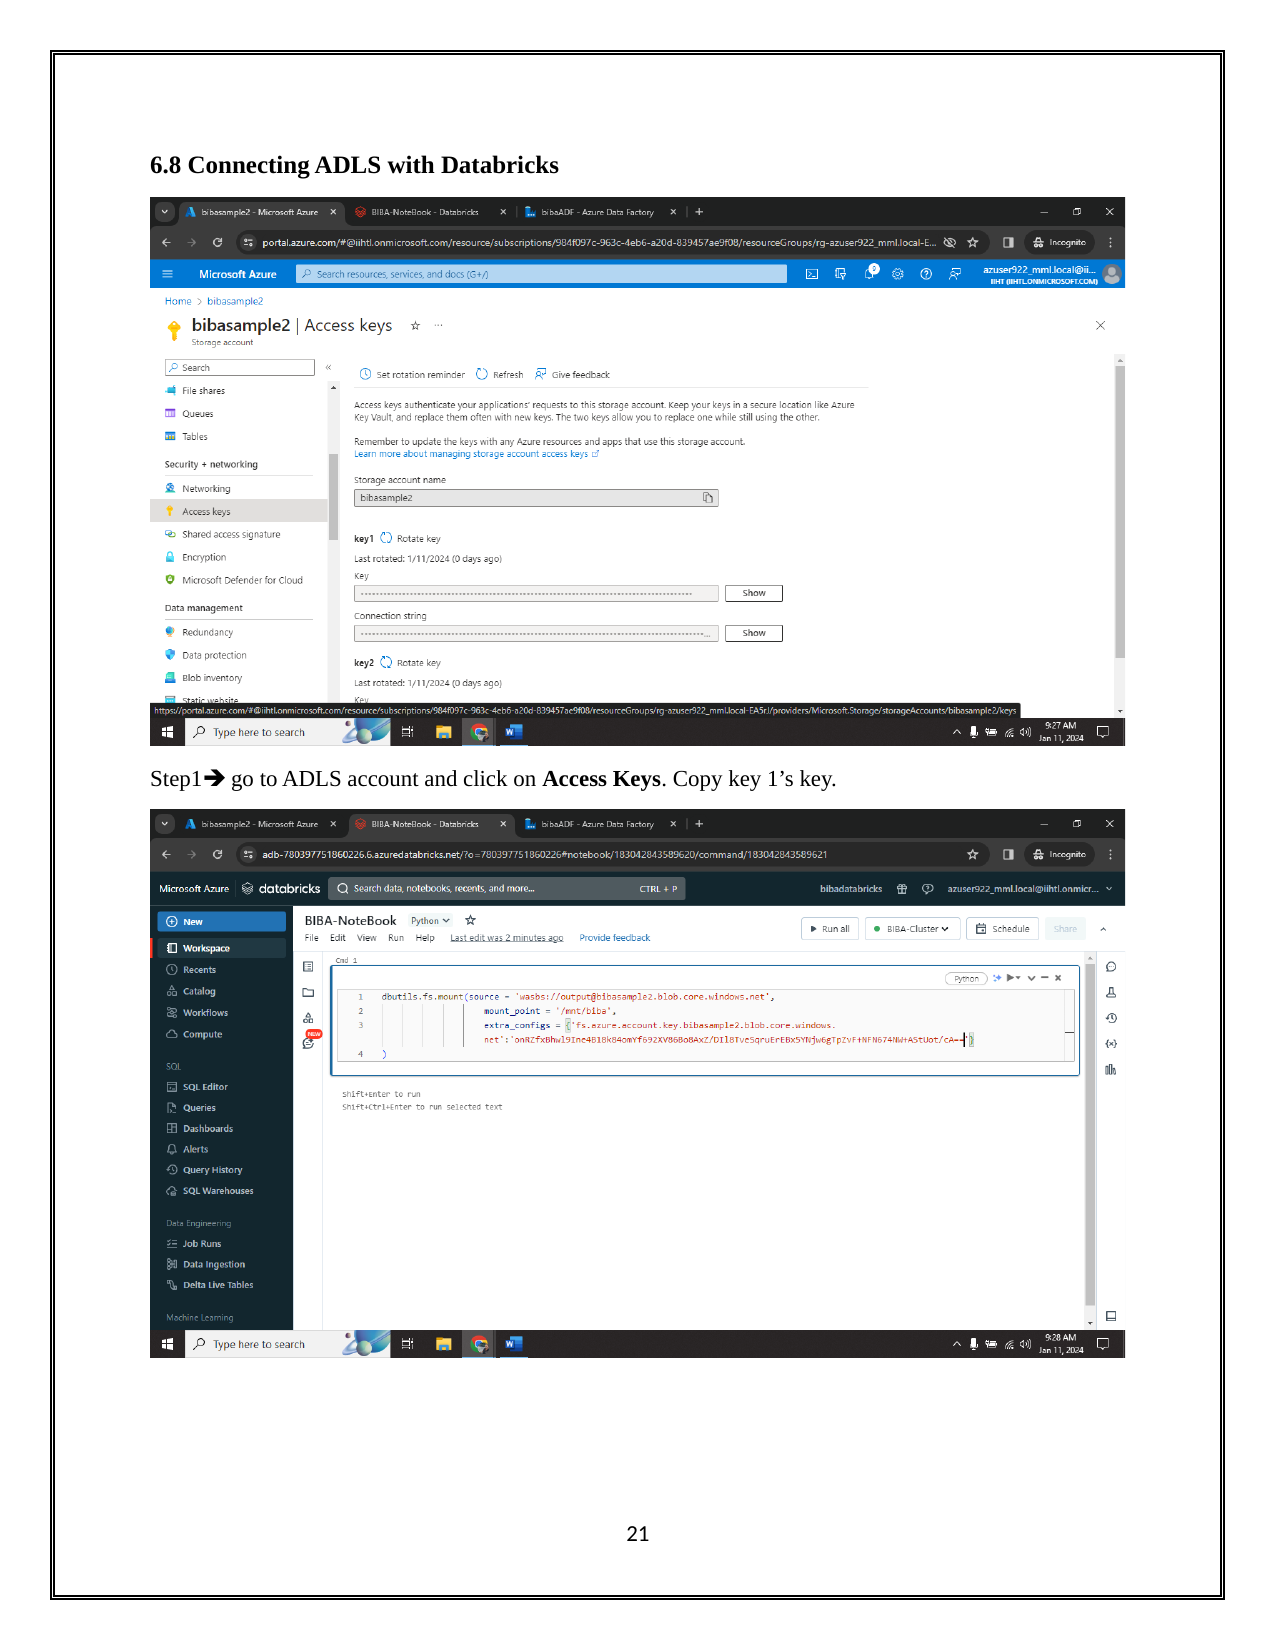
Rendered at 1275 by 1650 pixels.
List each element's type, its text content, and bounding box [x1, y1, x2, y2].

picture [150, 197, 1125, 746]
picture [150, 809, 1125, 1358]
text 6.8 Connecting ADLS with Databricks [150, 150, 1125, 179]
text Step1 go to ADLS account and click on Access Keys. Copy key 1’s key. [150, 765, 1125, 791]
